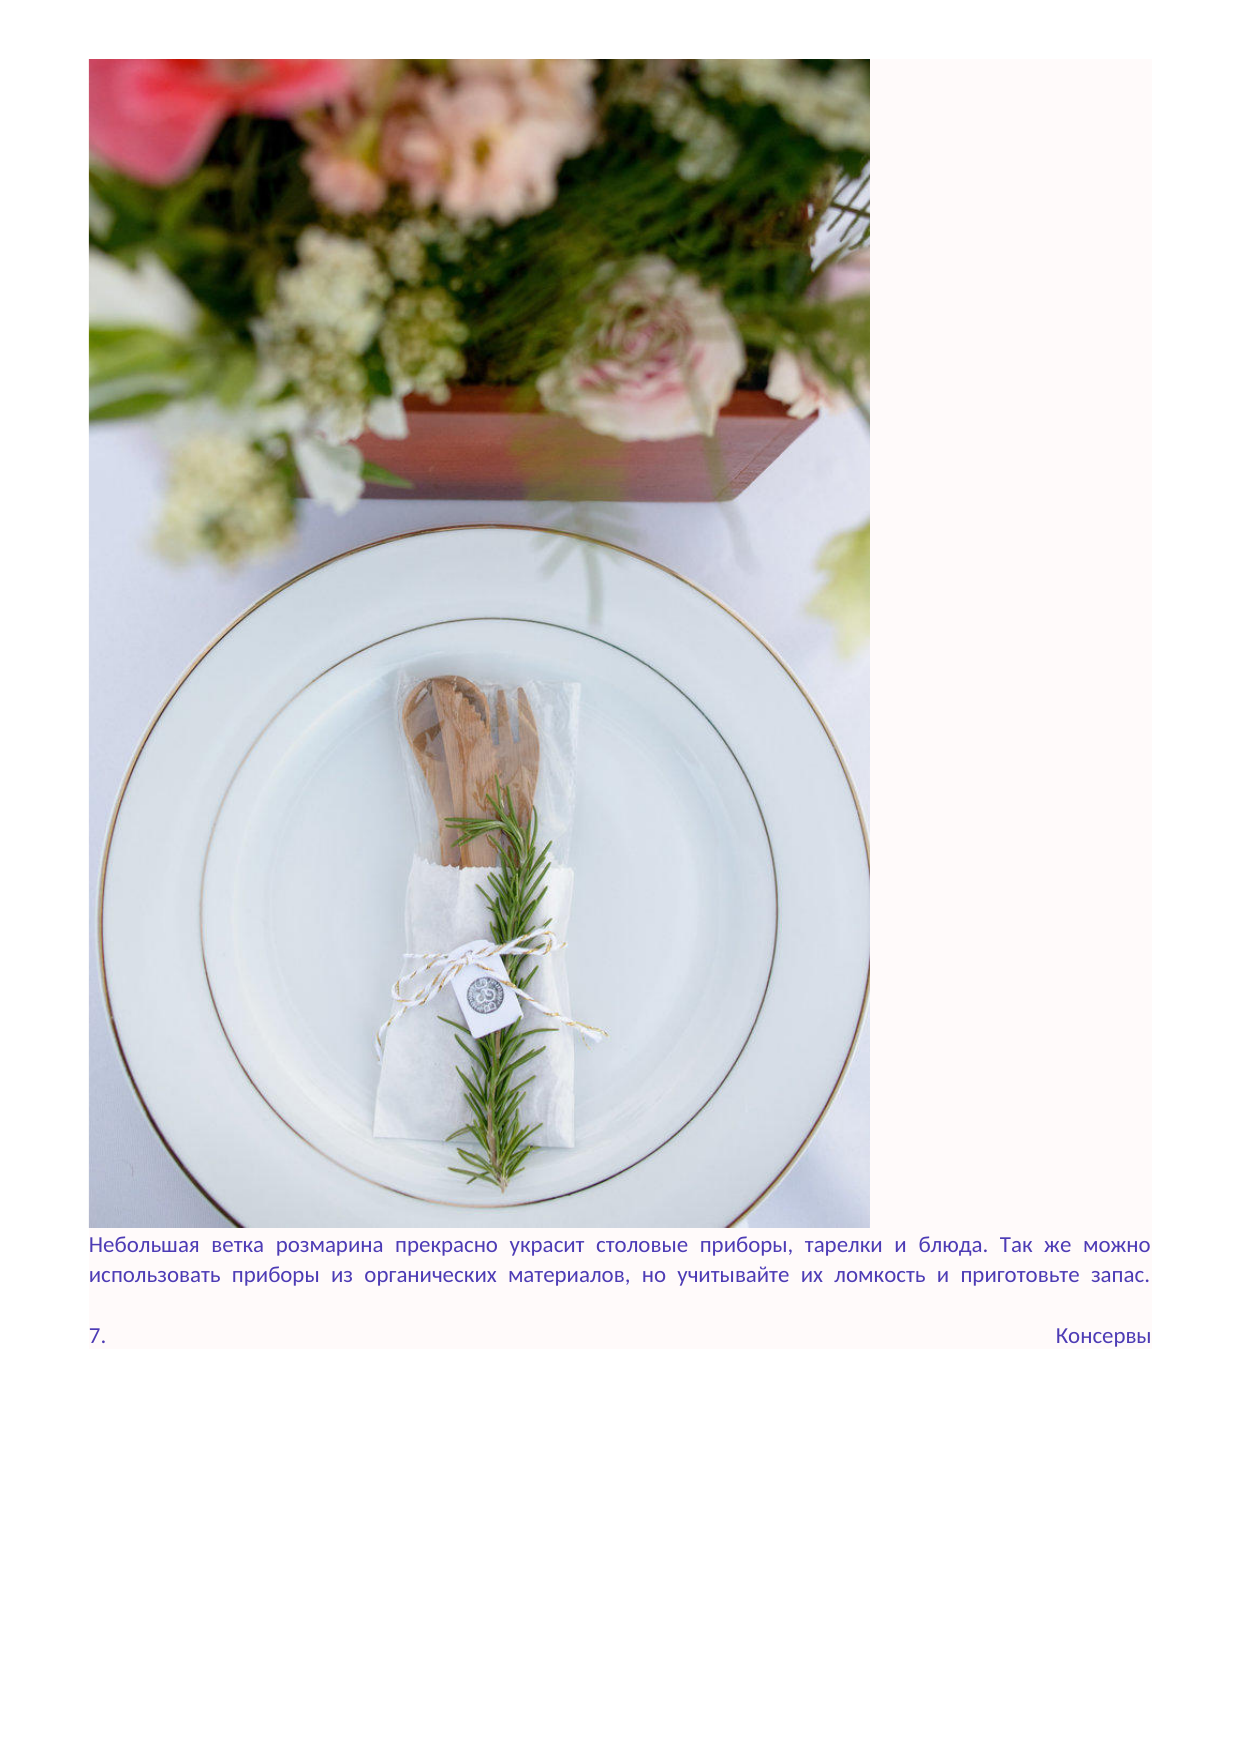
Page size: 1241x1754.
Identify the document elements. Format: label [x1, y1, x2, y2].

text [89, 59, 1152, 1349]
picture [88, 59, 870, 1228]
